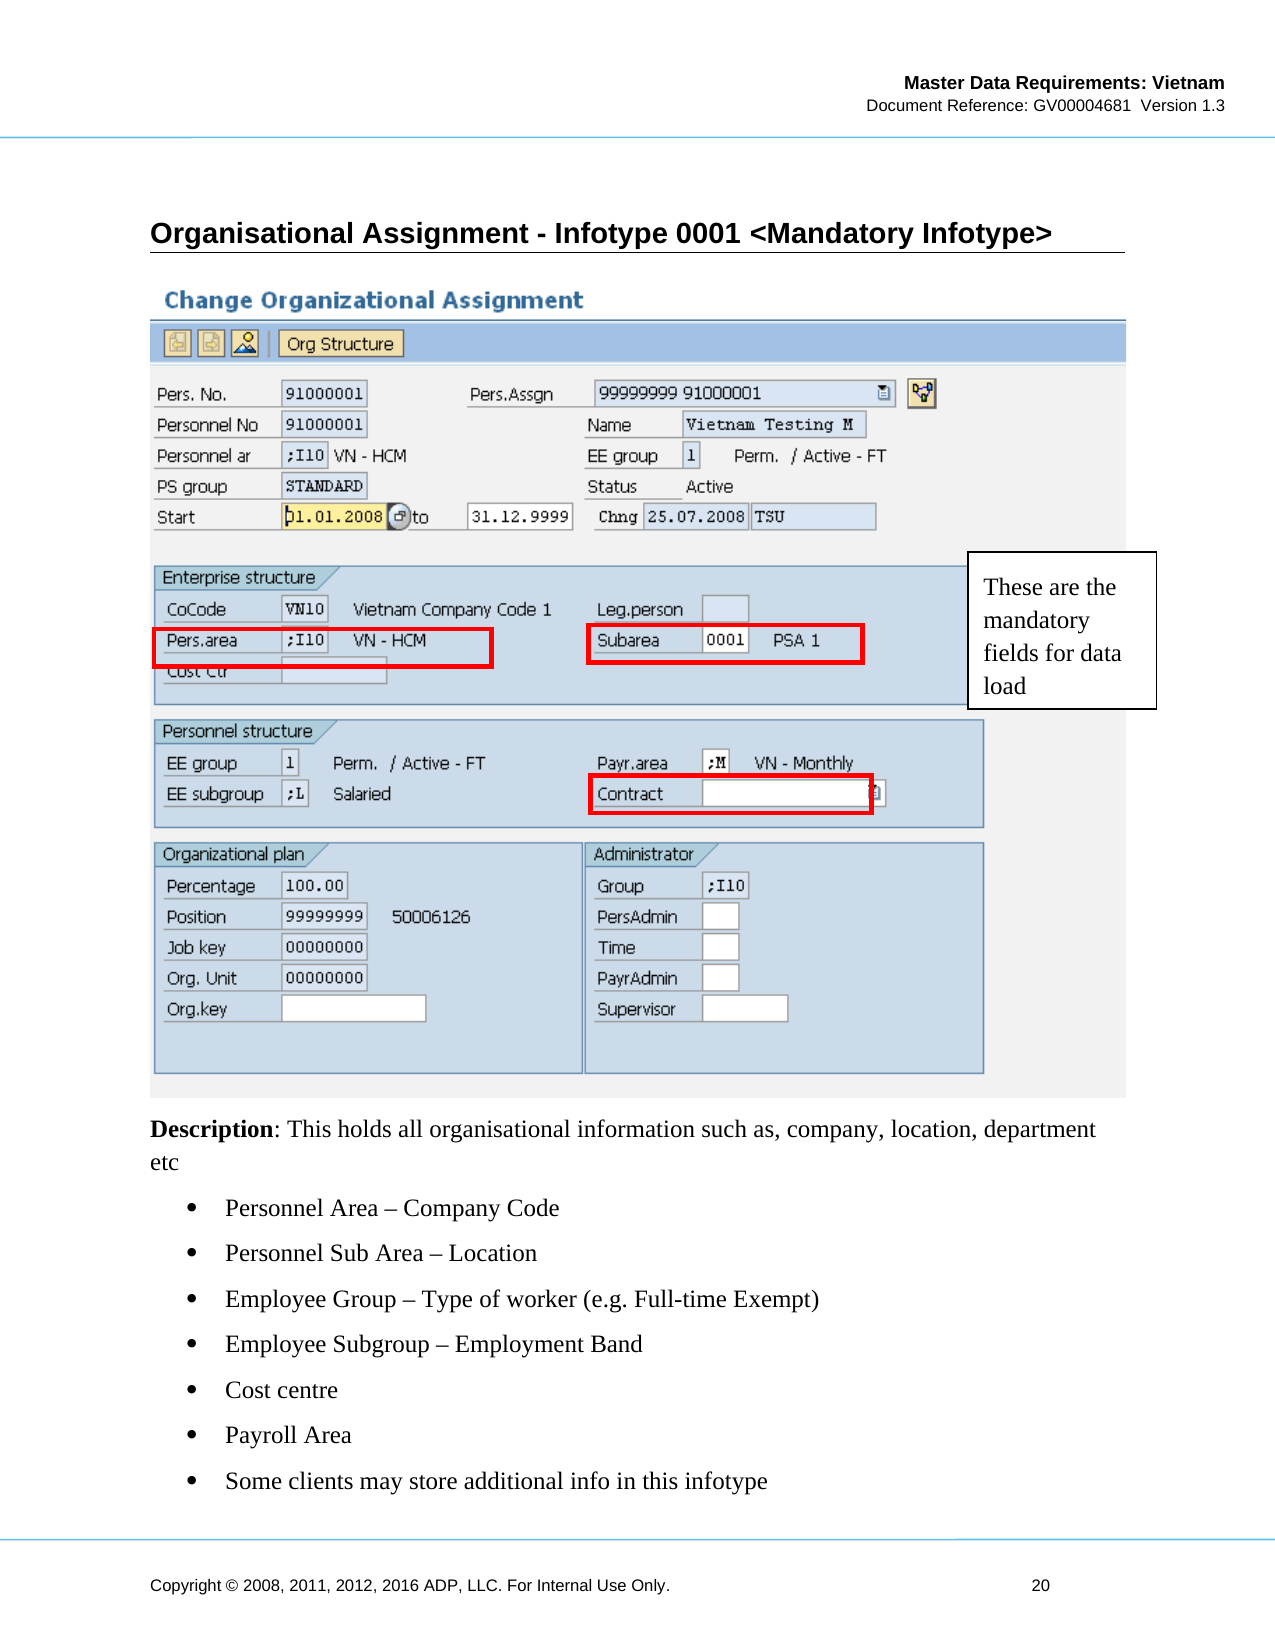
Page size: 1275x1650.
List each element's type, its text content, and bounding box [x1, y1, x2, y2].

list Personnel Area – Company Code [187, 1193, 1125, 1221]
list Personnel Sub Area – Location [187, 1238, 1125, 1267]
list Cost centre [187, 1375, 1125, 1403]
list Some clients may store additional info in this infotype [187, 1466, 1125, 1494]
subtitle Organisational Assignment - Infotype 0001 <Mandatory Infotype> [150, 216, 1125, 252]
list Employee Subgroup – Employment Band [187, 1329, 1125, 1358]
text Description: This holds all organisational information such as, company, location, department etc [150, 1114, 1125, 1176]
list Payroll Area [187, 1420, 1125, 1449]
picture [150, 282, 1127, 1098]
list Employee Group – Type of worker (e.g. Full-time Exempt) [187, 1284, 1125, 1312]
